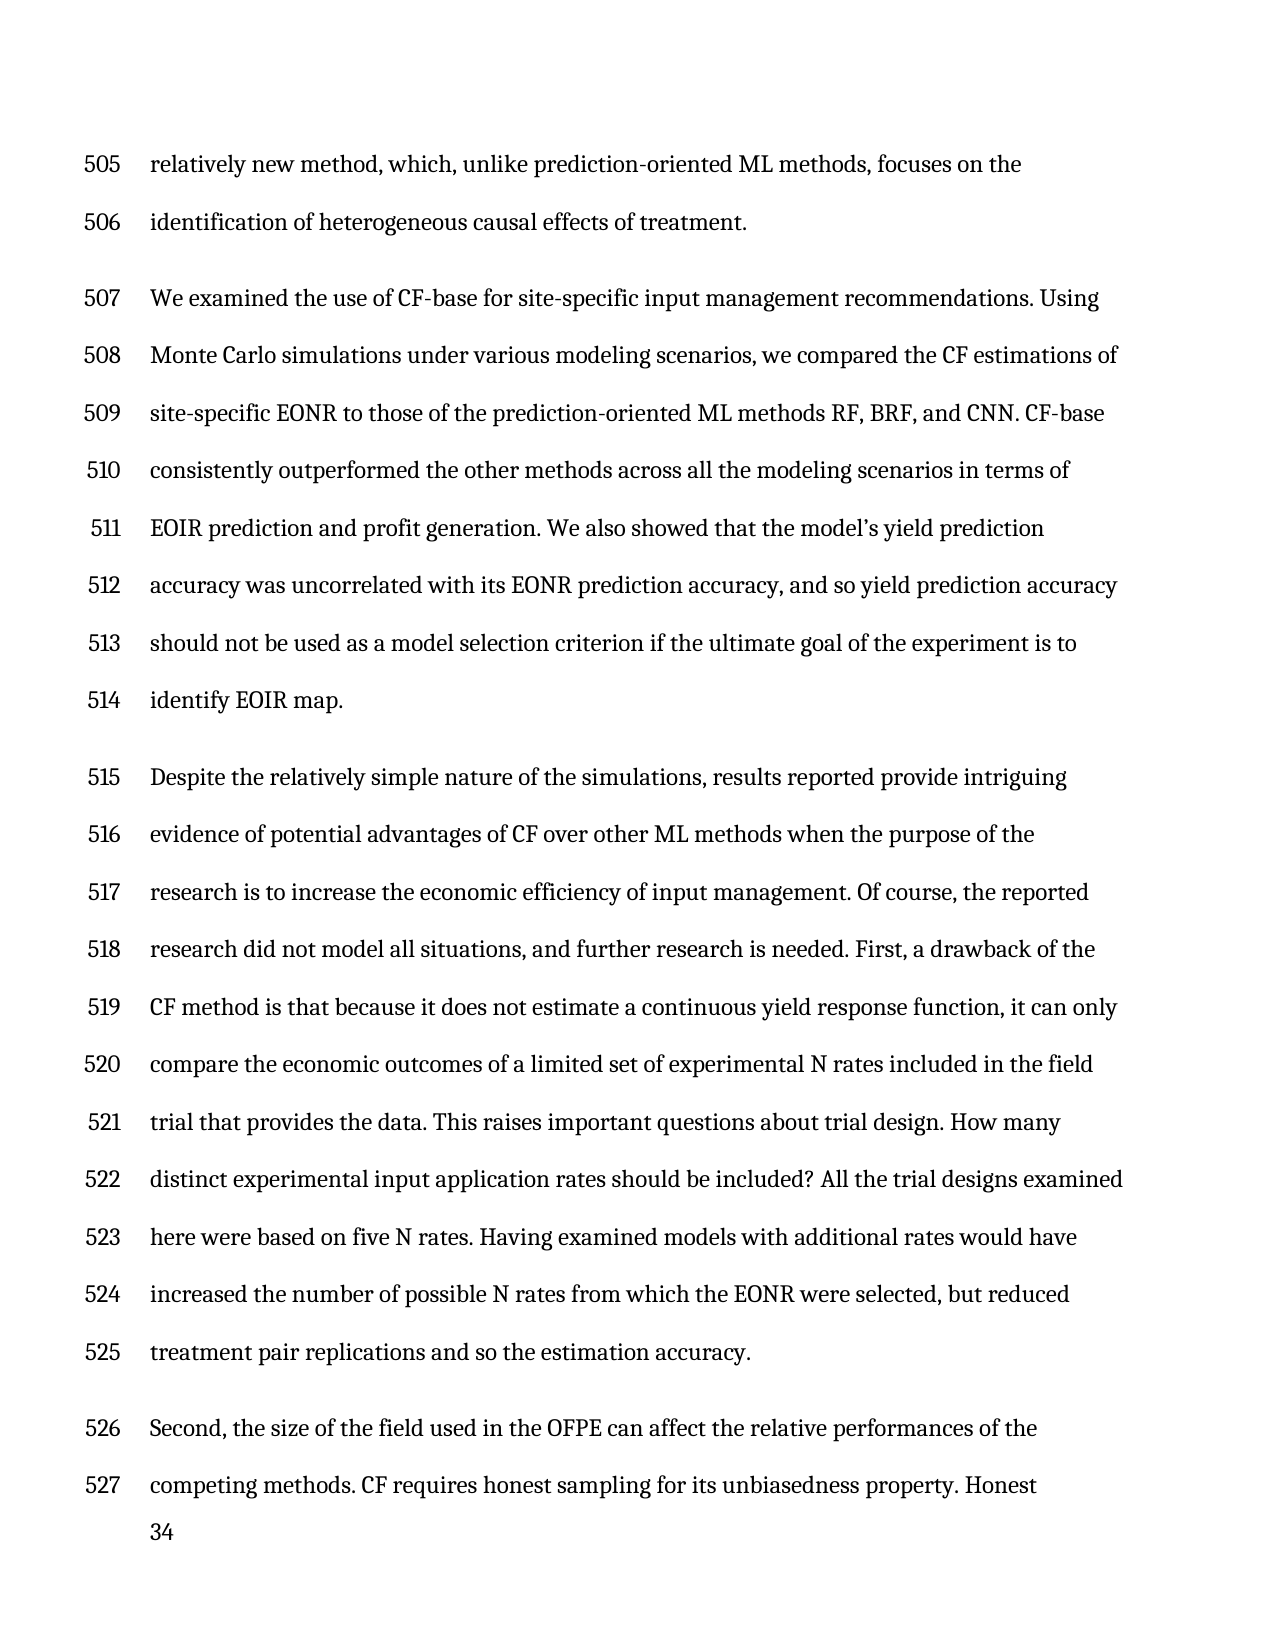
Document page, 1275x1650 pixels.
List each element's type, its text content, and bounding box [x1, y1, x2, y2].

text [150, 150, 1125, 236]
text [150, 1414, 1125, 1500]
text Despite the relatively simple nature of the simulations, results reported provide intriguing evidence of potential advantages of CF over other ML methods when the purpose of the research is to increase the economic efficiency of input management. Of course, the reported research did not model all situations, and further research is needed. First, a drawback of the CF method is that because it does not estimate a continuous yield response function, it can only compare the economic outcomes of a limited set of experimental N rates included in the field trial that provides the data. This raises important questions about trial design. How many distinct experimental input application rates should be included? All the trial designs examined here were based on five N rates. Having examined models with additional rates would have increased the number of possible N rates from which the EONR were selected, but reduced treatment pair replications and so the estimation accuracy. [150, 762, 1125, 1366]
text We examined the use of CF-base for site-specific input management recommendations. Using Monte Carlo simulations under various modeling scenarios, we compared the CF estimations of site-specific EONR to those of the prediction-oriented ML methods RF, BRF, and CNN. CF-base consistently outperformed the other methods across all the modeling scenarios in terms of EOIR prediction and profit generation. We also showed that the model’s yield prediction accuracy was uncorrelated with its EONR prediction accuracy, and so yield prediction accuracy should not be used as a model selection criterion if the ultimate goal of the experiment is to identify EOIR map. [150, 284, 1125, 715]
